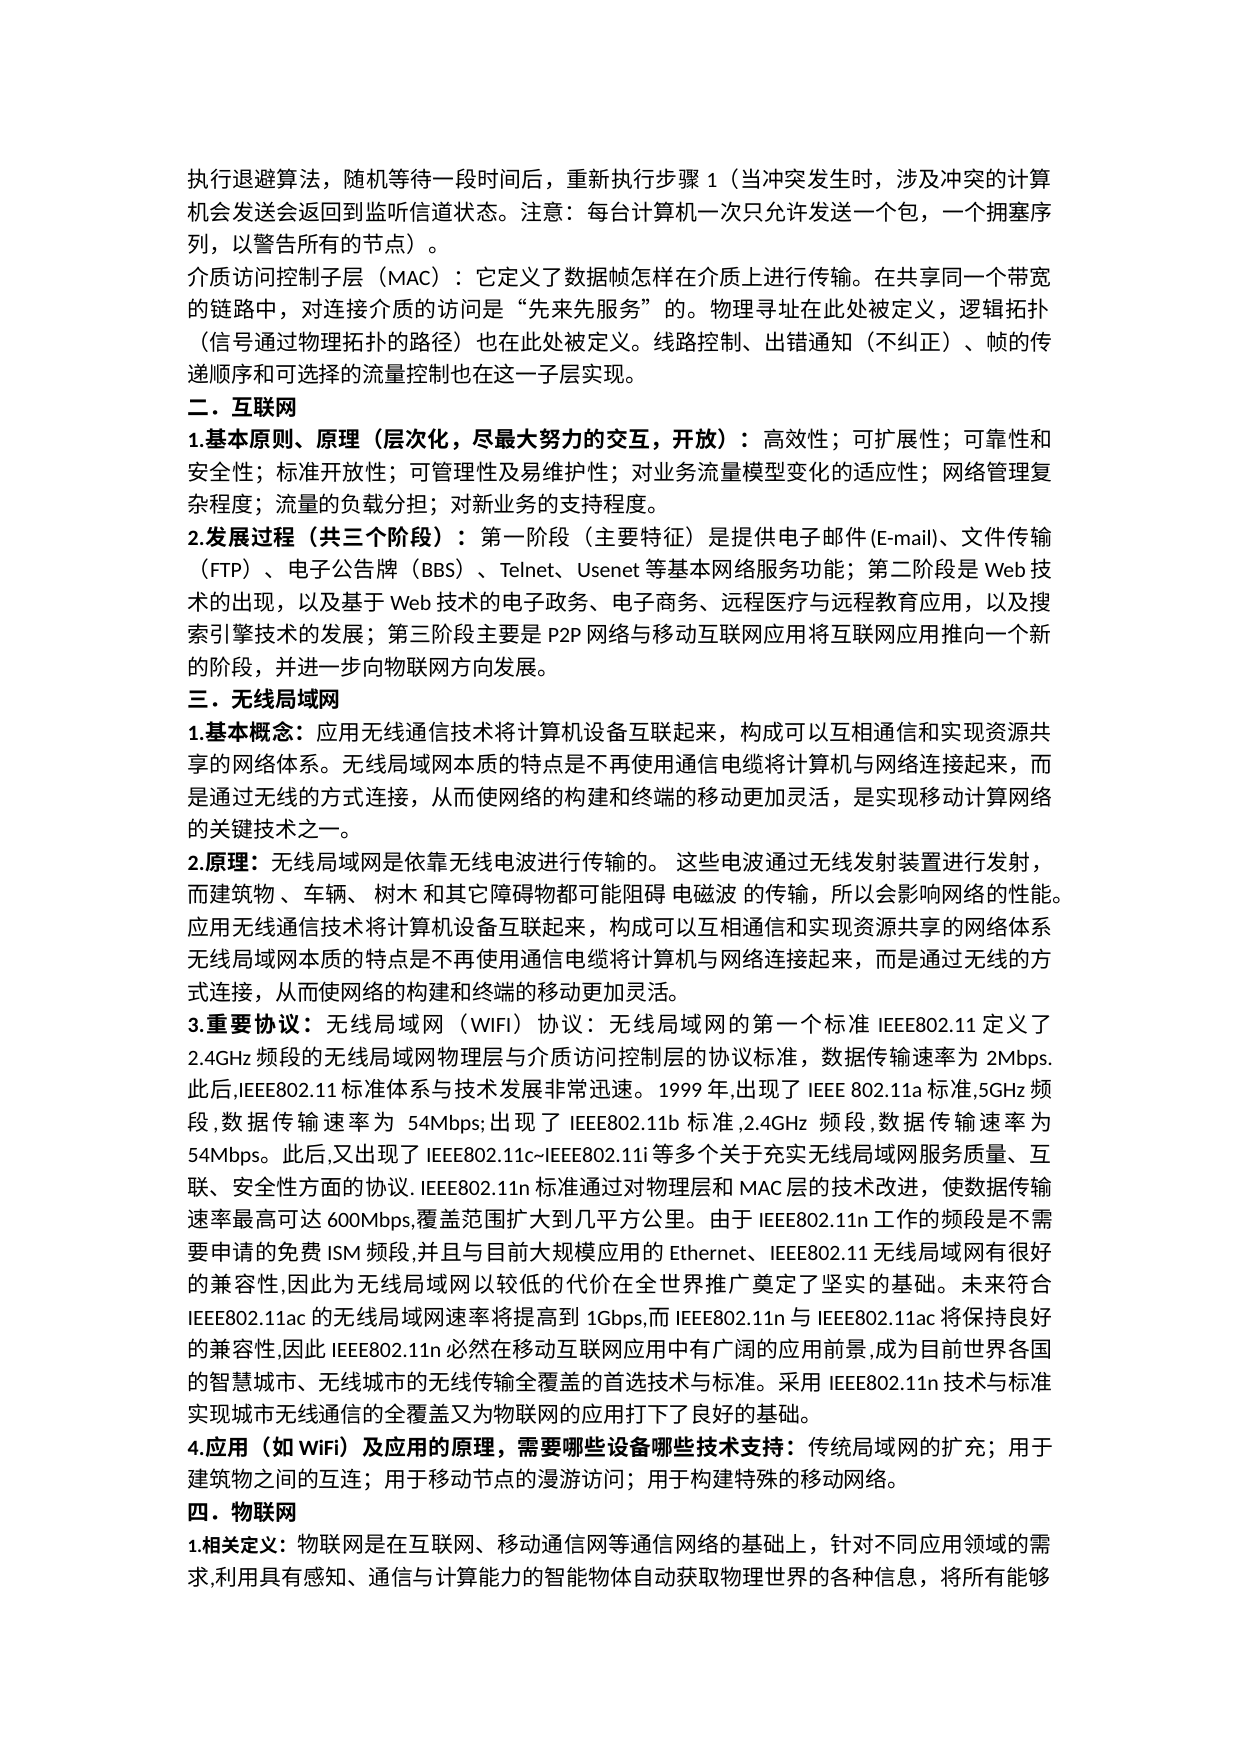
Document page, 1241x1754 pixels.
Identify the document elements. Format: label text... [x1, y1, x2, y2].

list 2.发展过程（共三个阶段）：第一阶段（主要特征）是提供电子邮件(E-mail)、文件传输（FTP）、电子公告牌（BBS）、Telnet、Usenet等基本网络服务功能；第二阶段是Web技术的出现，以及基于Web技术的电子政务、电子商务、远程医疗与远程教育应用，以及搜索引擎技术的发展；第三阶段主要是P2P网络与移动互联网应用将互联网应用推向一个新的阶段，并进一步向物联网方向发展。 [187, 519, 1053, 682]
list 2.原理：无线局域网是依靠无线电波进行传输的。 这些电波通过无线发射装置进行发射，而建筑物 、车辆、 树木 和其它障碍物都可能阻碍 电磁波 的传输，所以会影响网络的性能。应用无线通信技术将计算机设备互联起来，构成可以互相通信和实现资源共享的网络体系。无线局域网本质的特点是不再使用通信电缆将计算机与网络连接起来，而是通过无线的方式连接，从而使网络的构建和终端的移动更加灵活。 [187, 844, 1053, 1007]
list 3.重要协议：无线局域网（WIFI）协议：无线局域网的第一个标准IEEE802.11定义了2.4GHz频段的无线局域网物理层与介质访问控制层的协议标准，数据传输速率为2Mbps. 此后,IEEE802.11标准体系与技术发展非常迅速。1999年,出现了IEEE 802.11a标准,5GHz频段,数据传输速率为 54Mbps;出现了IEEE802.11b标准,2.4GHz 频段,数据传输速率为54Mbps。此后,又出现了IEEE802.11c~IEEE802.11i等多个关于充实无线局域网服务质量、互联、安全性方面的协议. IEEE802.11n标准通过对物理层和MAC层的技术改进，使数据传输速率最高可达600Mbps,覆盖范围扩大到几平方公里。由于IEEE802.11n工作的频段是不需要申请的免费ISM频段,并且与目前大规模应用的Ethernet、IEEE802.11无线局域网有很好的兼容性,因此为无线局域网以较低的代价在全世界推广奠定了坚实的基础。未来符合IEEE802.11ac的无线局域网速率将提高到1Gbps,而IEEE802.11n与IEEE802.11ac将保持良好的兼容性,因此IEEE802.11n必然在移动互联网应用中有广阔的应用前景,成为目前世界各国的智慧城市、无线城市的无线传输全覆盖的首选技术与标准。采用IEEE802.11n技术与标准实现城市无线通信的全覆盖又为物联网的应用打下了良好的基础。 [187, 1007, 1053, 1429]
list 1.基本原则、原理（层次化，尽最大努力的交互，开放）：高效性；可扩展性；可靠性和安全性；标准开放性；可管理性及易维护性；对业务流量模型变化的适应性；网络管理复杂程度；流量的负载分担；对新业务的支持程度。 [187, 422, 1053, 519]
list 二．互联网 [187, 389, 1053, 422]
list 三．无线局域网 [187, 682, 1053, 714]
list 四．物联网 [187, 1494, 1053, 1527]
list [187, 1527, 1053, 1592]
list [187, 162, 1053, 259]
list 介质访问控制子层（MAC）：它定义了数据帧怎样在介质上进行传输。在共享同一个带宽的链路中，对连接介质的访问是“先来先服务”的。物理寻址在此处被定义，逻辑拓扑（信号通过物理拓扑的路径）也在此处被定义。线路控制、出错通知（不纠正）、帧的传递顺序和可选择的流量控制也在这一子层实现。 [187, 259, 1053, 389]
list 4.应用（如WiFi）及应用的原理，需要哪些设备哪些技术支持：传统局域网的扩充；用于建筑物之间的互连；用于移动节点的漫游访问；用于构建特殊的移动网络。 [187, 1429, 1053, 1494]
list 1.基本概念：应用无线通信技术将计算机设备互联起来，构成可以互相通信和实现资源共享的网络体系。无线局域网本质的特点是不再使用通信电缆将计算机与网络连接起来，而是通过无线的方式连接，从而使网络的构建和终端的移动更加灵活，是实现移动计算网络的关键技术之一。 [187, 714, 1053, 844]
